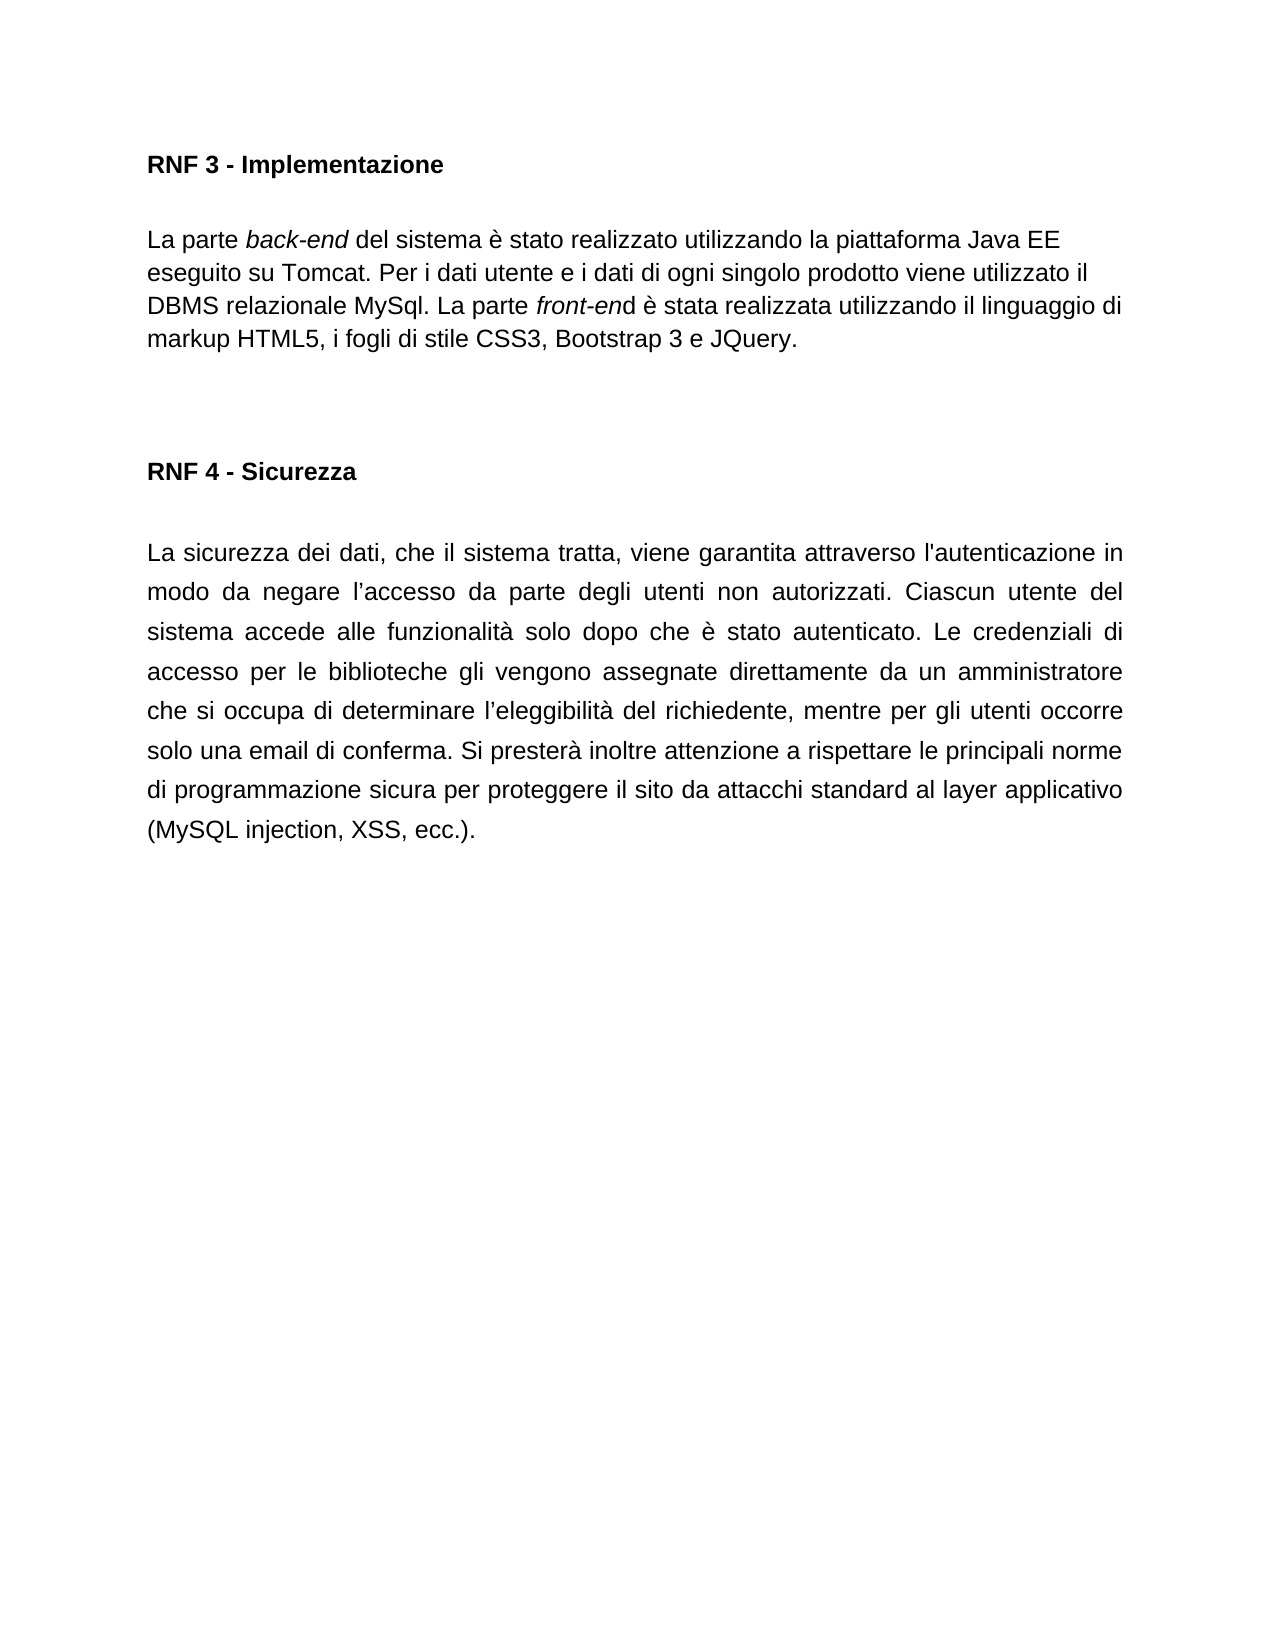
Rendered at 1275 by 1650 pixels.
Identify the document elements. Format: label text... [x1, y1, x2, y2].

subtitle La parte back-end del sistema è stato realizzato utilizzando la piattaforma Java EE eseguito su Tomcat. Per i dati utente e i dati di ogni singolo prodotto viene utilizzato il DBMS relazionale MySql. La parte front-end è stata realizzata utilizzando il linguaggio di markup HTML5, i fogli di stile CSS3, Bootstrap 3 e JQuery. [147, 225, 1125, 408]
subtitle RNF 3 - Implementazione [147, 150, 1125, 179]
subtitle RNF 4 - Sicurezza [147, 456, 1125, 485]
subtitle La sicurezza dei dati, che il sistema tratta, viene garantita attraverso l'autenticazione in modo da negare l’accesso da parte degli utenti non autorizzati. Ciascun utente del sistema accede alle funzionalità solo dopo che è stato autenticato. Le credenziali di accesso per le biblioteche gli vengono assegnate direttamente da un amministratore che si occupa di determinare l’eleggibilità del richiedente, mentre per gli utenti occorre solo una email di conferma. Si presterà inoltre attenzione a rispettare le principali norme di programmazione sicura per proteggere il sito da attacchi standard al layer applicativo (MySQL injection, XSS, ecc.). [147, 538, 1125, 843]
